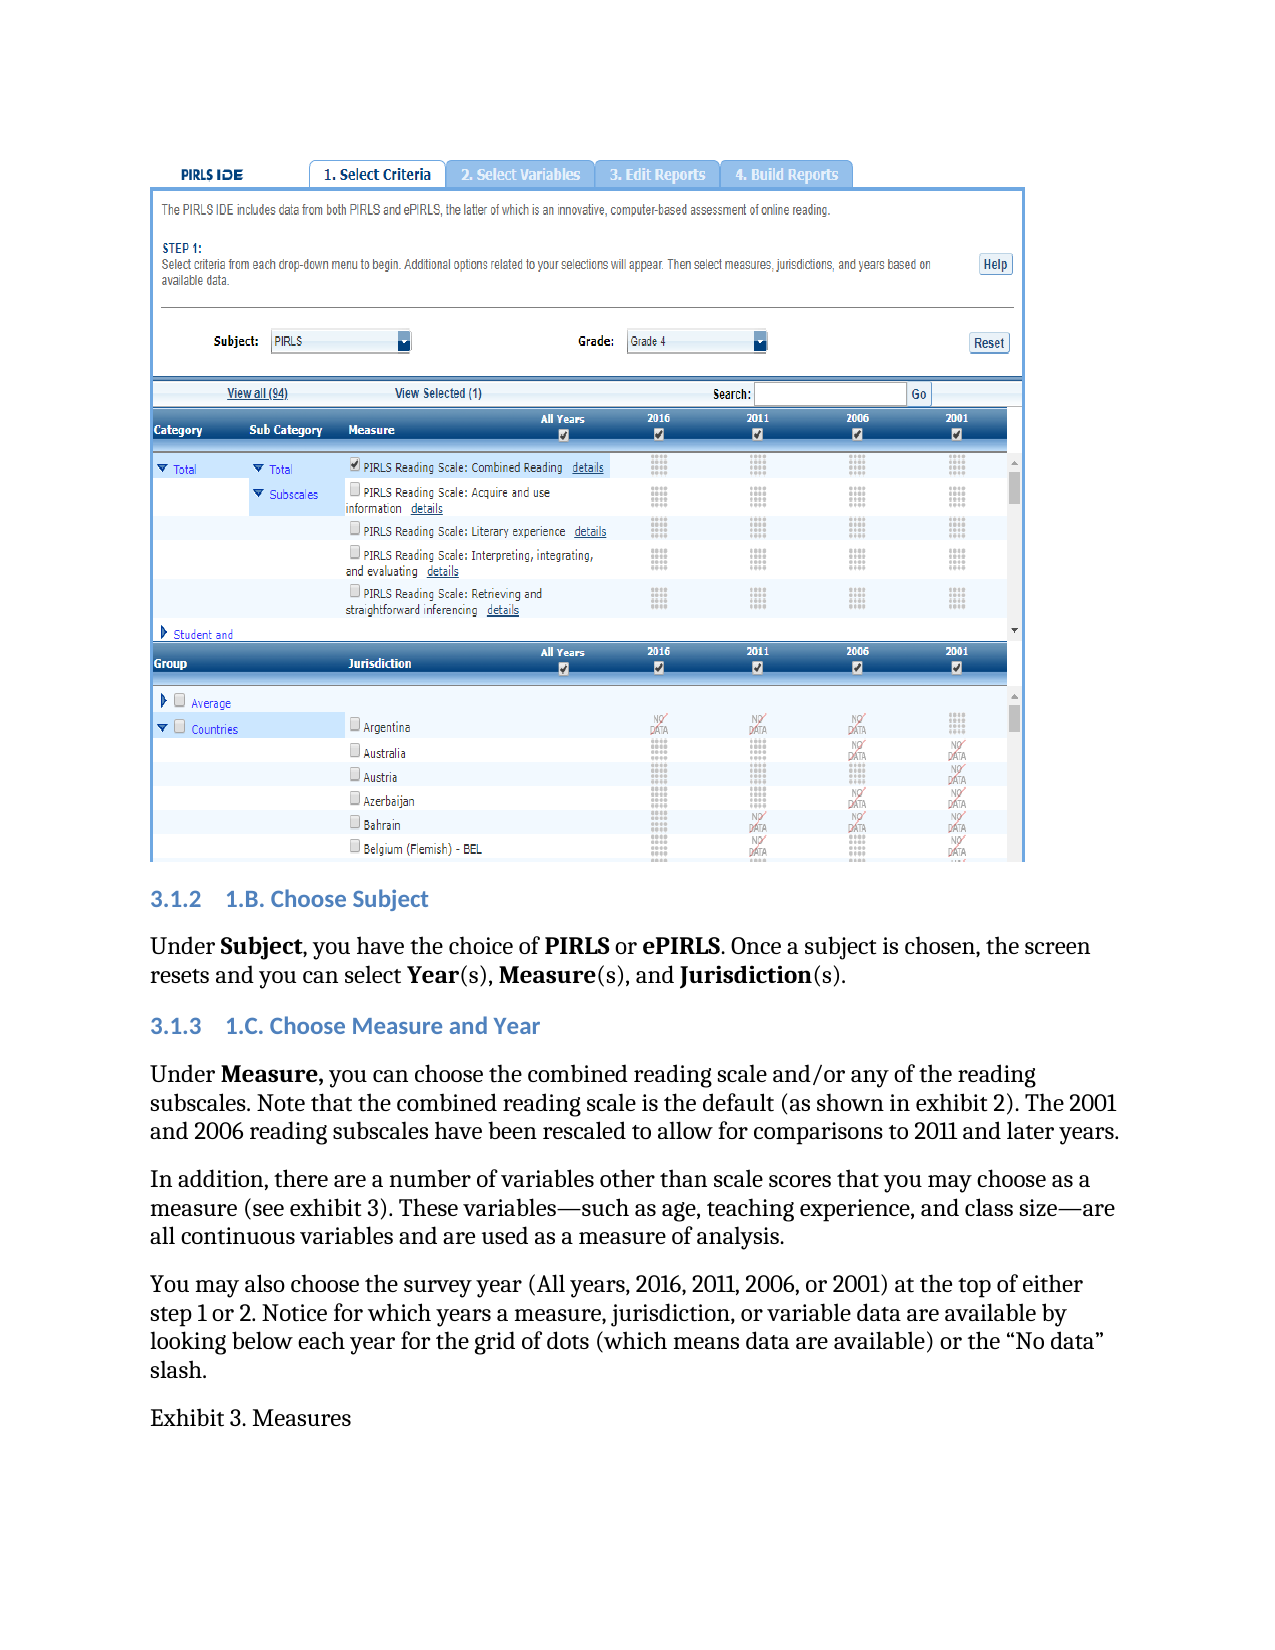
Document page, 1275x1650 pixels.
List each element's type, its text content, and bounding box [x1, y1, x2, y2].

text Under Measure, you can choose the combined reading scale and/or any of the reading subscales. Note that the combined reading scale is the default (as shown in exhibit 2). The 2001 and 2006 reading subscales have been rescaled to allow for comparisons to 2011 and later years. [150, 1060, 1125, 1146]
subtitle 3.1.2 1.B. Choose Subject [150, 883, 1125, 913]
subtitle 3.1.3 1.C. Choose Measure and Year [150, 1011, 1125, 1041]
text Exhibit 3. Measures [150, 1403, 1125, 1432]
text In addition, there are a number of variables other than scale scores that you may choose as a measure (see exhibit 3). These variables—such as age, teaching experience, and class size—are all continuous variables and are used as a measure of analysis. [150, 1165, 1125, 1251]
text Under Subject, you have the choice of PIRLS or ePIRLS. Once a subject is chosen, the screen resets and you can select Year(s), Measure(s), and Jurisdiction(s). [150, 932, 1125, 990]
picture [150, 150, 1025, 862]
text You may also choose the survey year (All years, 2016, 2011, 2006, or 2001) at the top of either step 1 or 2. Notice for which years a measure, jurisdiction, or variable data are available by looking below each year for the grid of dots (which means data are available) or the “No data” slash. [150, 1270, 1125, 1385]
